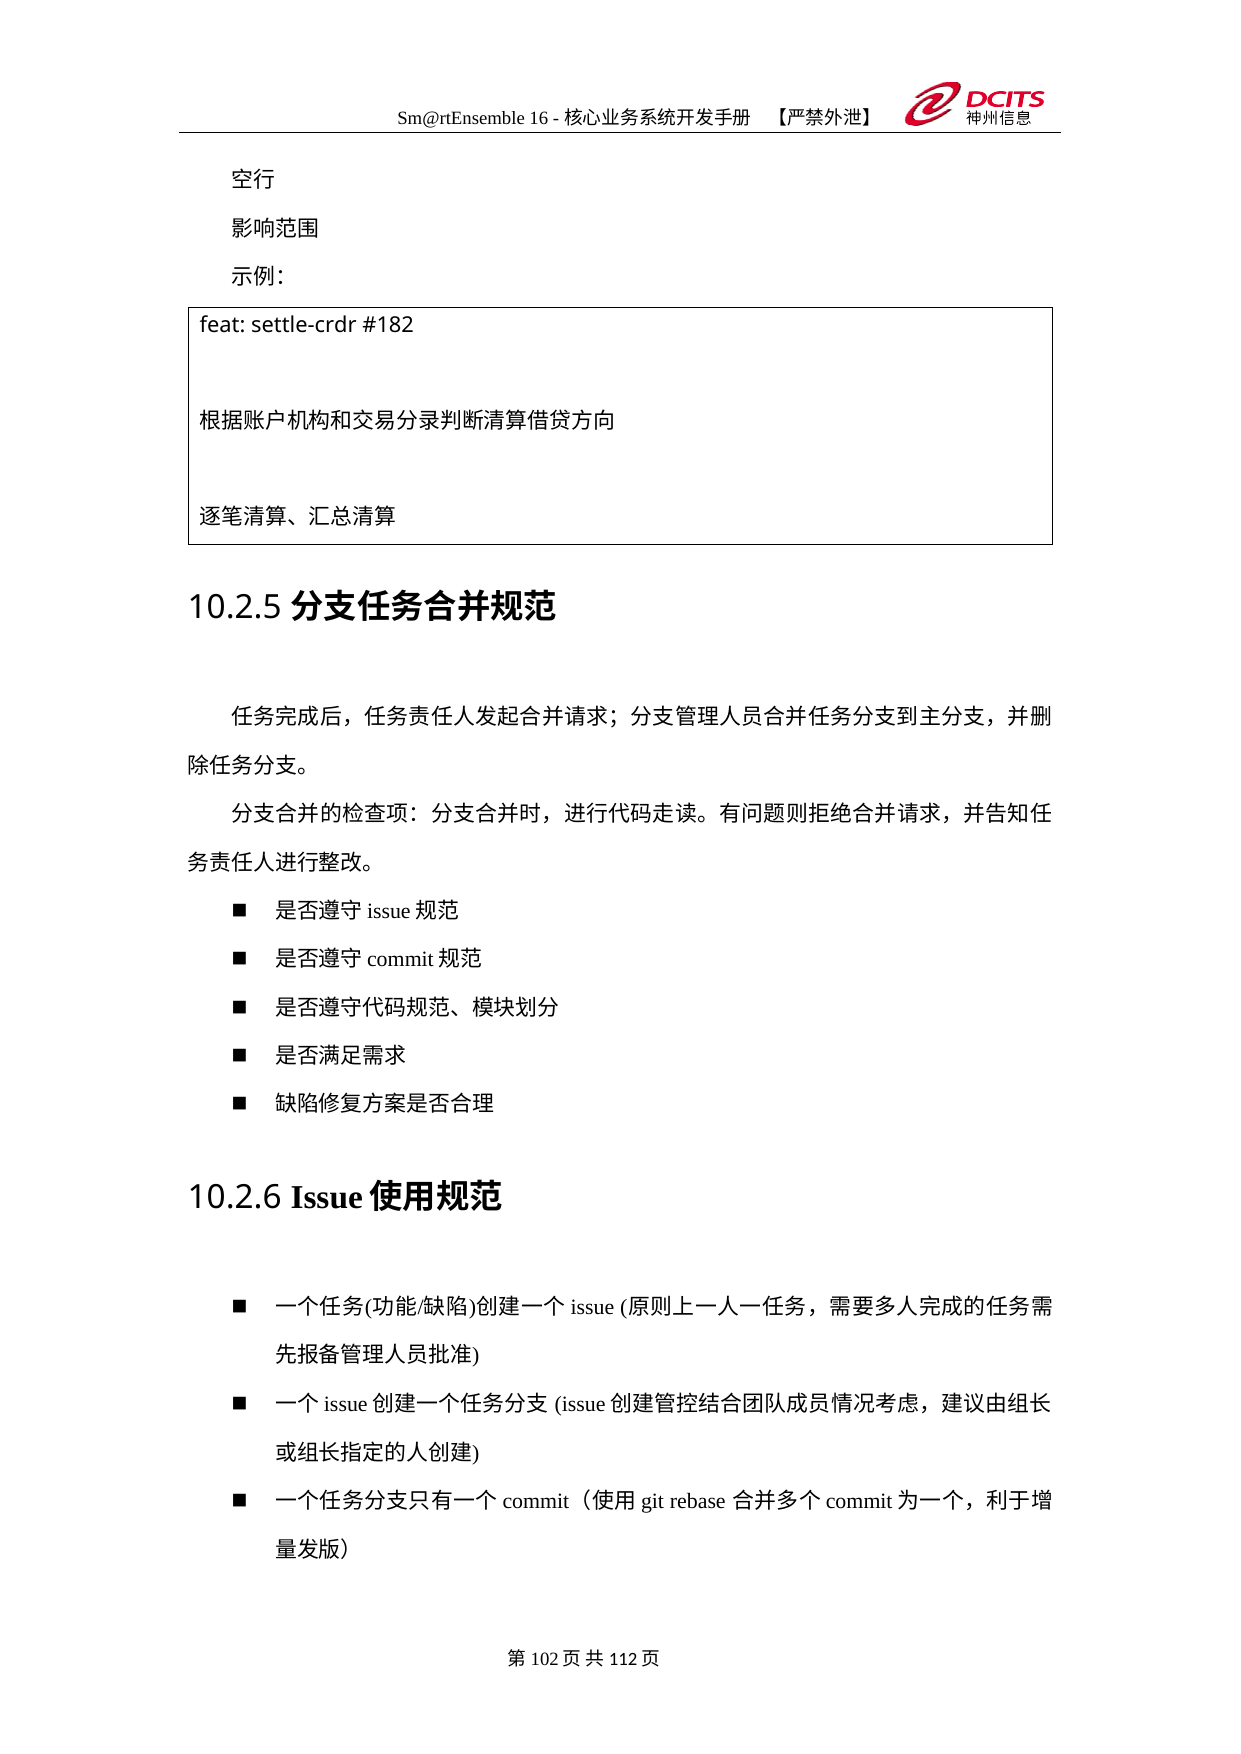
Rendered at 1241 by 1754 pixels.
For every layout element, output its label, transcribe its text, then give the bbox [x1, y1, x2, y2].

list 是否遵守commit规范 [231, 941, 1053, 973]
text 空行 [187, 162, 1053, 194]
text 分支合并的检查项：分支合并时，进行代码走读。有问题则拒绝合并请求，并告知任务责任人进行整改。 [187, 796, 1053, 877]
list 是否遵守代码规范、模块划分 [231, 989, 1053, 1022]
picture [904, 82, 1045, 126]
list 一个任务(功能/缺陷)创建一个issue (原则上一人一任务，需要多人完成的任务需先报备管理人员批准) [231, 1288, 1053, 1369]
list 一个任务分支只有一个commit（使用git rebase 合并多个commit为一个，利于增量发版） [231, 1482, 1053, 1564]
list 是否遵守issue规范 [231, 893, 1053, 925]
text 示例： [187, 259, 1053, 291]
list 缺陷修复方案是否合理 [231, 1086, 1053, 1118]
table_header feat: settle-crdr #182 根据账户机构和交易分录判断清算借贷方向 逐笔清算、汇总清算 [189, 308, 1052, 543]
text 任务完成后，任务责任人发起合并请求；分支管理人员合并任务分支到主分支，并删除任务分支。 [187, 698, 1053, 780]
subtitle 分支任务合并规范 [187, 572, 1053, 637]
list 一个issue创建一个任务分支 (issue创建管控结合团队成员情况考虑，建议由组长或组长指定的人创建) [231, 1385, 1053, 1467]
text 影响范围 [187, 210, 1053, 243]
subtitle Issue使用规范 [187, 1161, 1053, 1226]
list 是否满足需求 [231, 1038, 1053, 1070]
